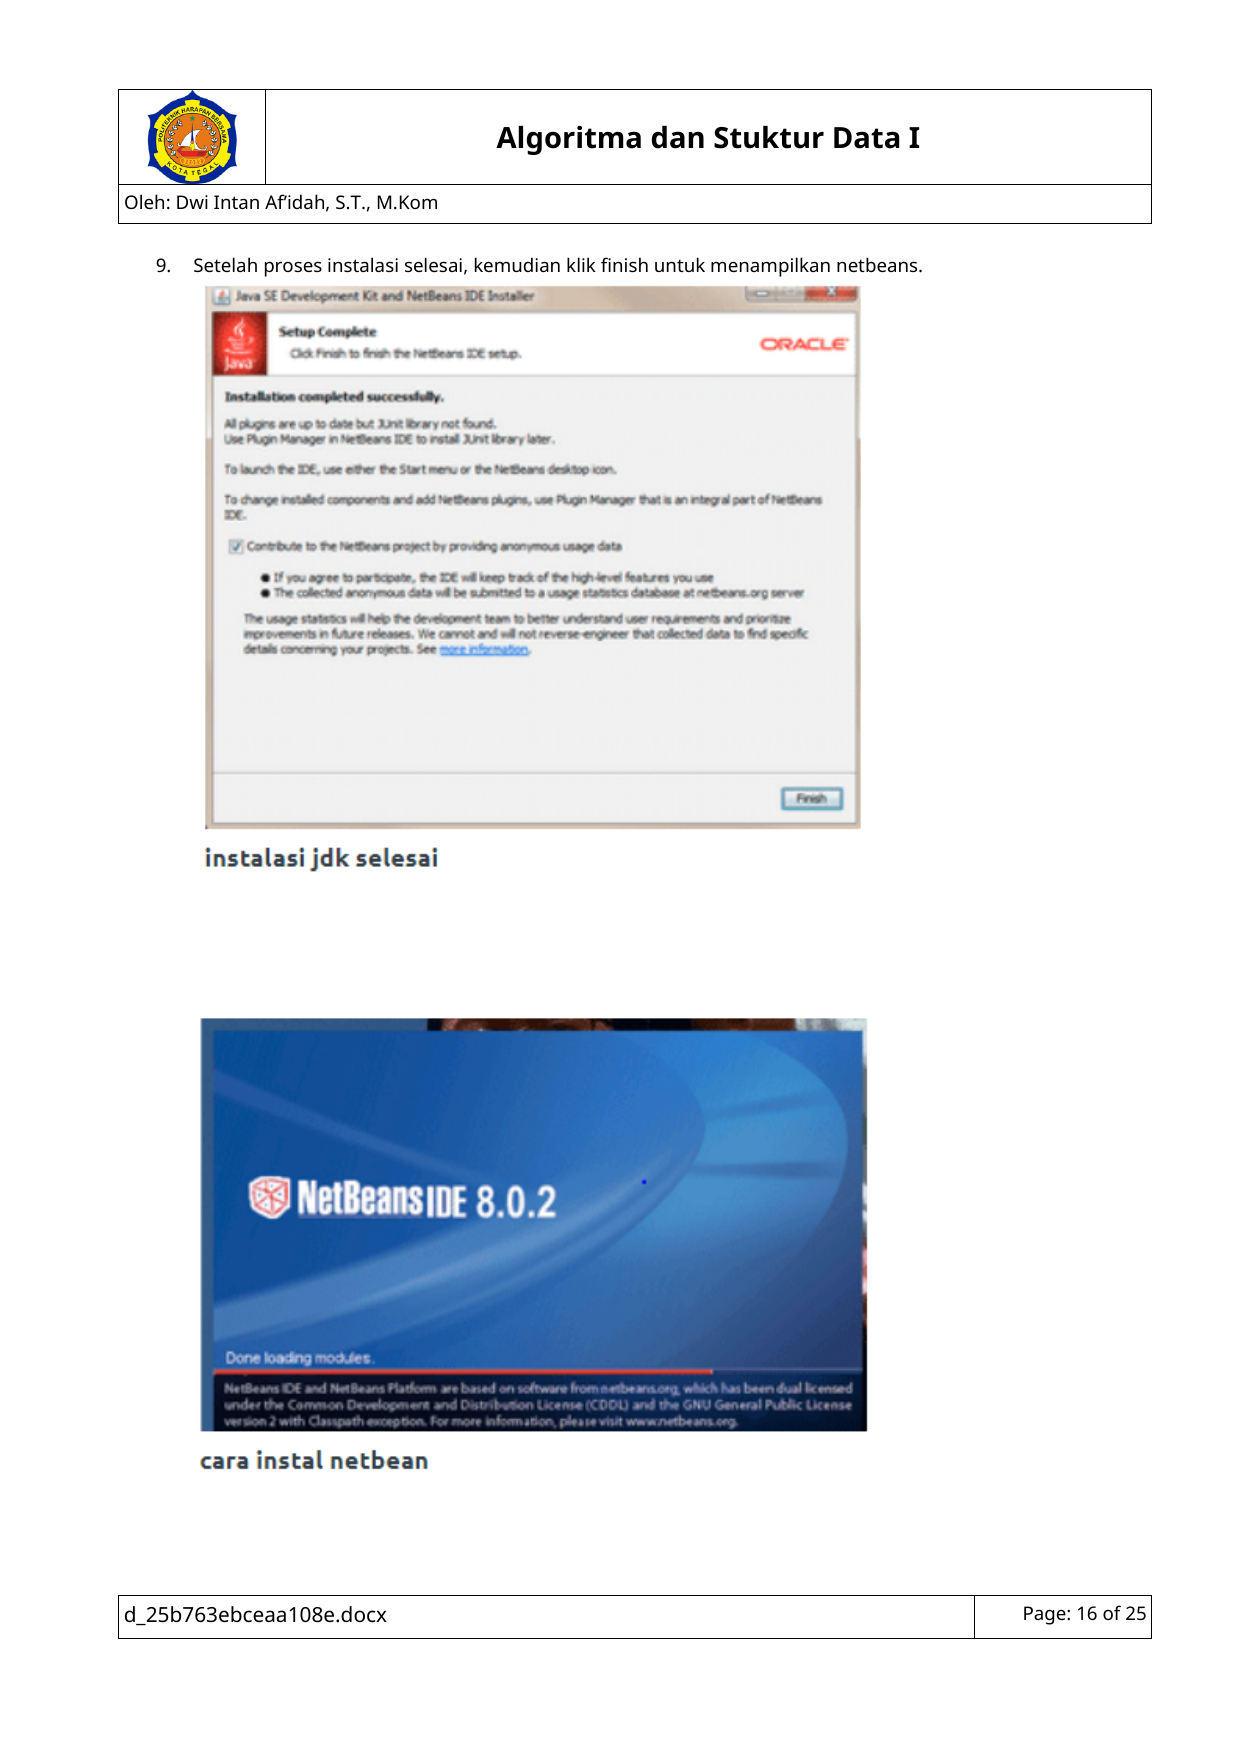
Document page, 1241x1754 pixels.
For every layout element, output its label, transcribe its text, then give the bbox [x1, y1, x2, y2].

picture [193, 277, 897, 1477]
list Setelah proses instalasi selesai, kemudian klik finish untuk menampilkan netbeans. [156, 252, 1152, 278]
picture [147, 89, 237, 184]
